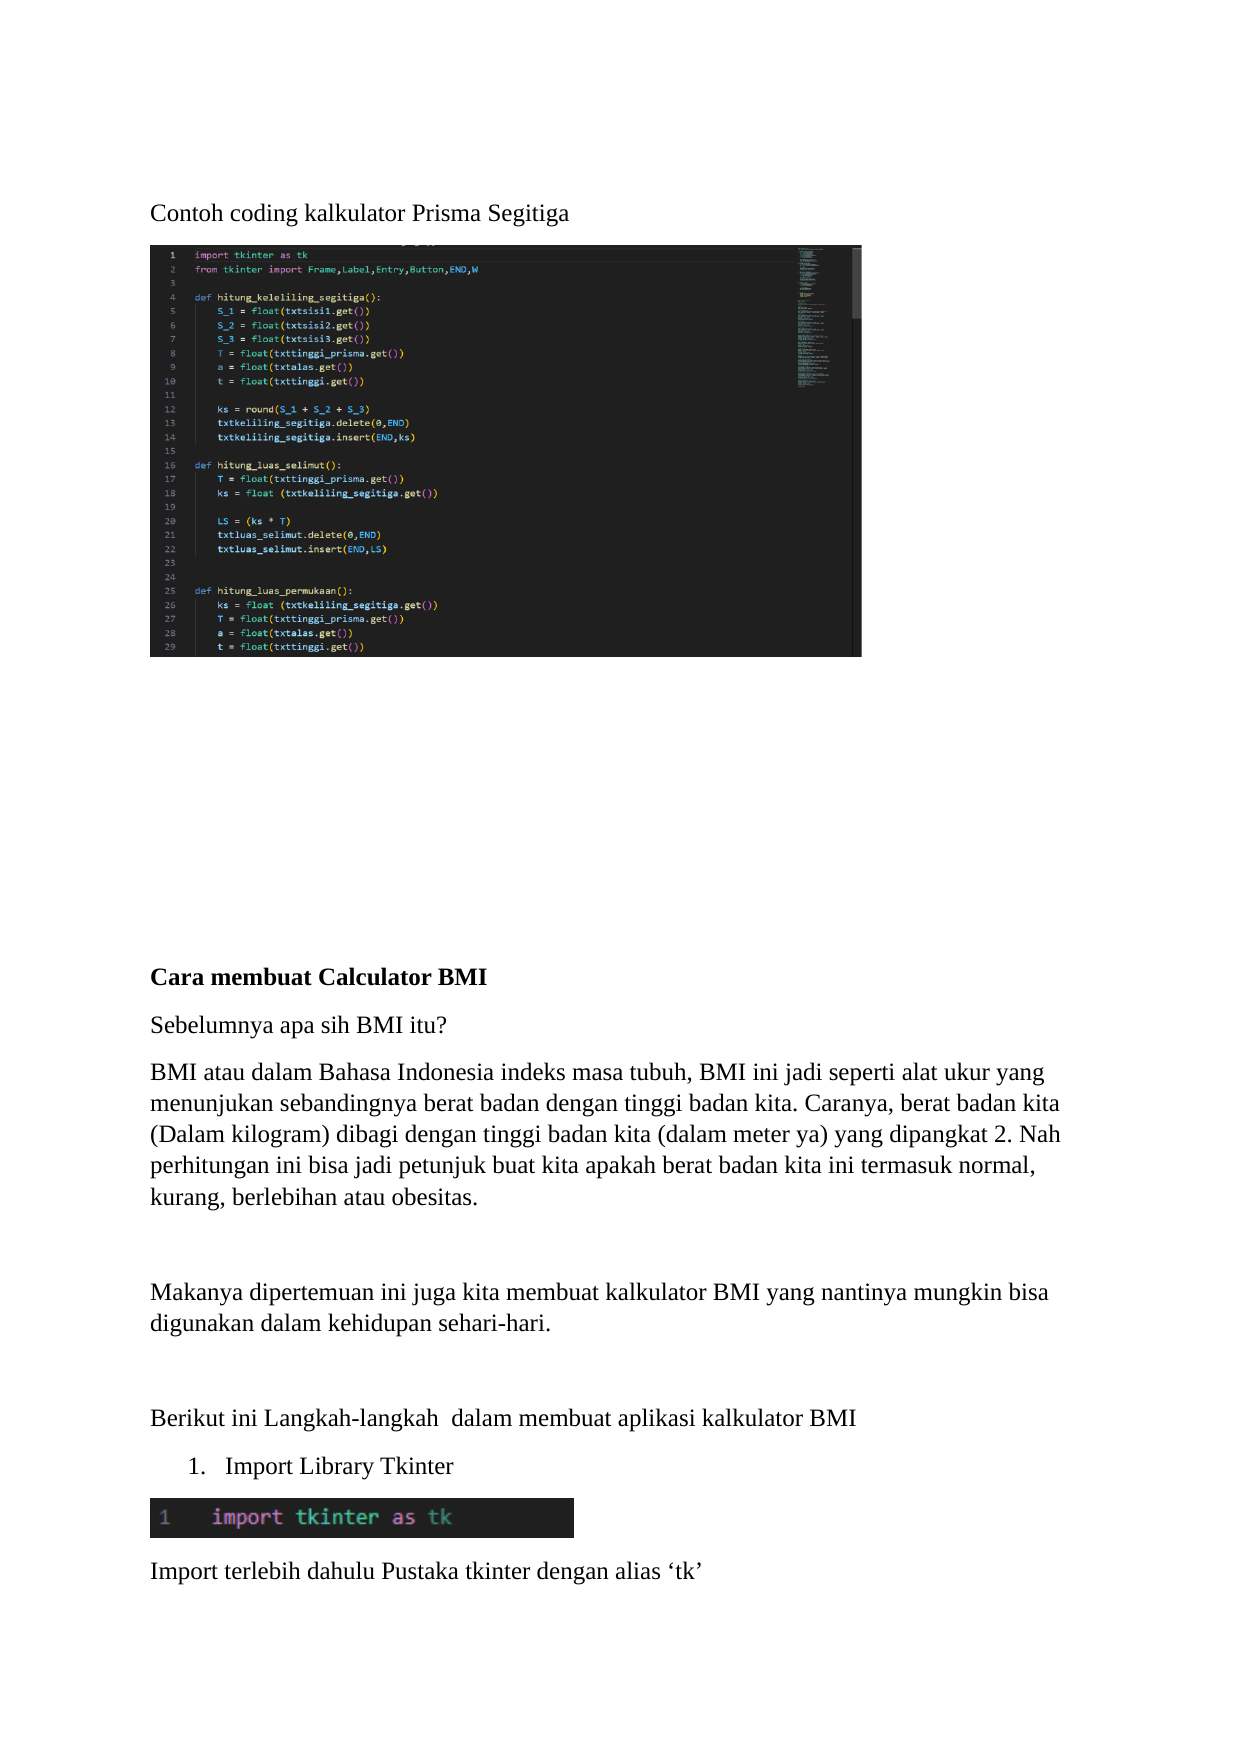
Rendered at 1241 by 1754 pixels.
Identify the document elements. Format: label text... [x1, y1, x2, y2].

picture [150, 245, 862, 657]
picture [150, 1498, 574, 1538]
text Sebelumnya apa sih BMI itu? [150, 1010, 1090, 1038]
list Import Library Tkinter [187, 1451, 1090, 1480]
text Import terlebih dahulu Pustaka tkinter dengan alias ‘tk’ [150, 1556, 1090, 1585]
text BMI atau dalam Bahasa Indonesia indeks masa tubuh, BMI ini jadi seperti alat ukur yang menunjukan sebandingnya berat badan dengan tinggi badan kita. Caranya, berat badan kita (Dalam kilogram) dibagi dengan tinggi badan kita (dalam meter ya) yang dipangkat 2. Nah perhitungan ini bisa jadi petunjuk buat kita apakah berat badan kita ini termasuk normal, kurang, berlebihan atau obesitas. [150, 1057, 1090, 1210]
text Contoh coding kalkulator Prisma Segitiga [150, 198, 1090, 226]
text Cara membuat Calculator BMI [150, 962, 1090, 991]
text Makanya dipertemuan ini juga kita membuat kalkulator BMI yang nantinya mungkin bisa digunakan dalam kehidupan sehari-hari. [150, 1277, 1090, 1337]
text Berikut ini Langkah-langkah dalam membuat aplikasi kalkulator BMI [150, 1403, 1090, 1432]
